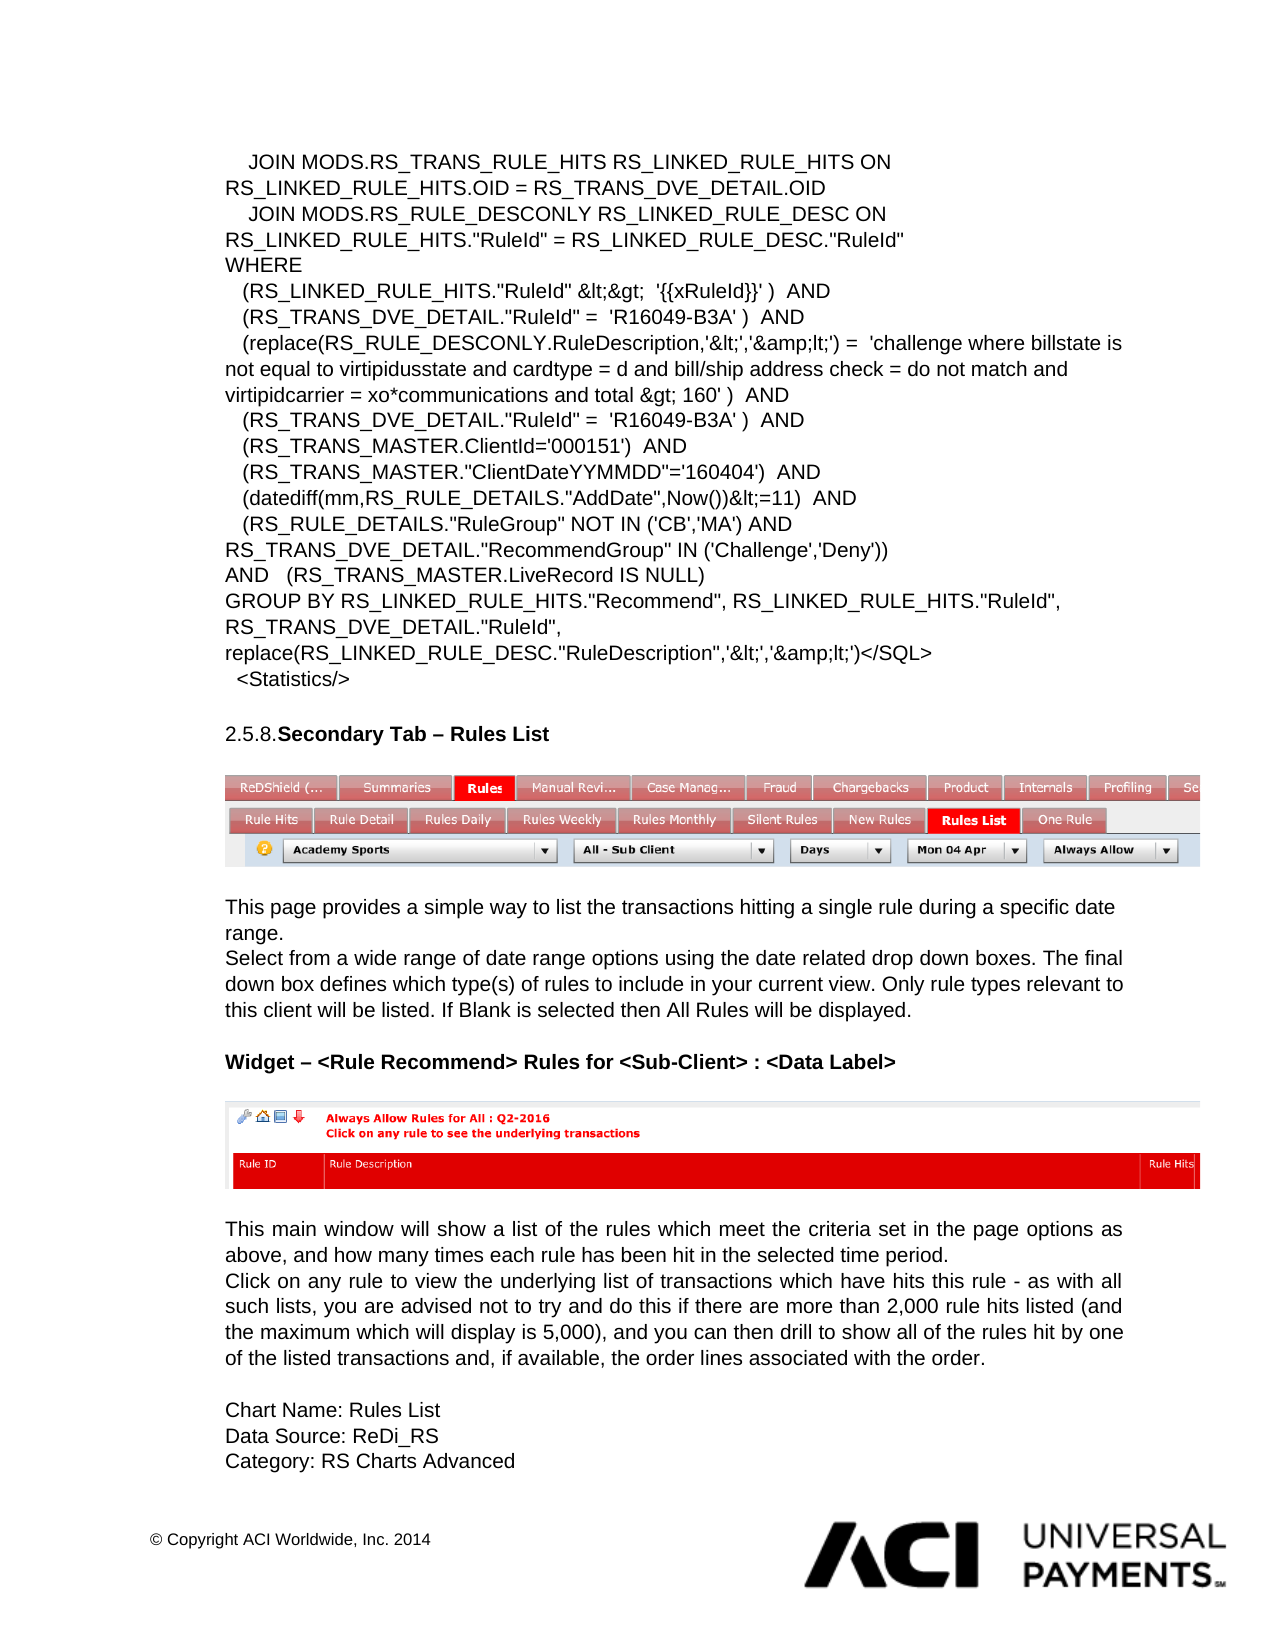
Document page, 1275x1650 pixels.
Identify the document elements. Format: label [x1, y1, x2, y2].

picture [225, 774, 1200, 867]
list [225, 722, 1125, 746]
picture [802, 1519, 1229, 1590]
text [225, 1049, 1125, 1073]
picture [225, 1101, 1200, 1189]
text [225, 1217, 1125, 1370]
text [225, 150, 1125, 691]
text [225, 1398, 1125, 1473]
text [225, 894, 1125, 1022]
